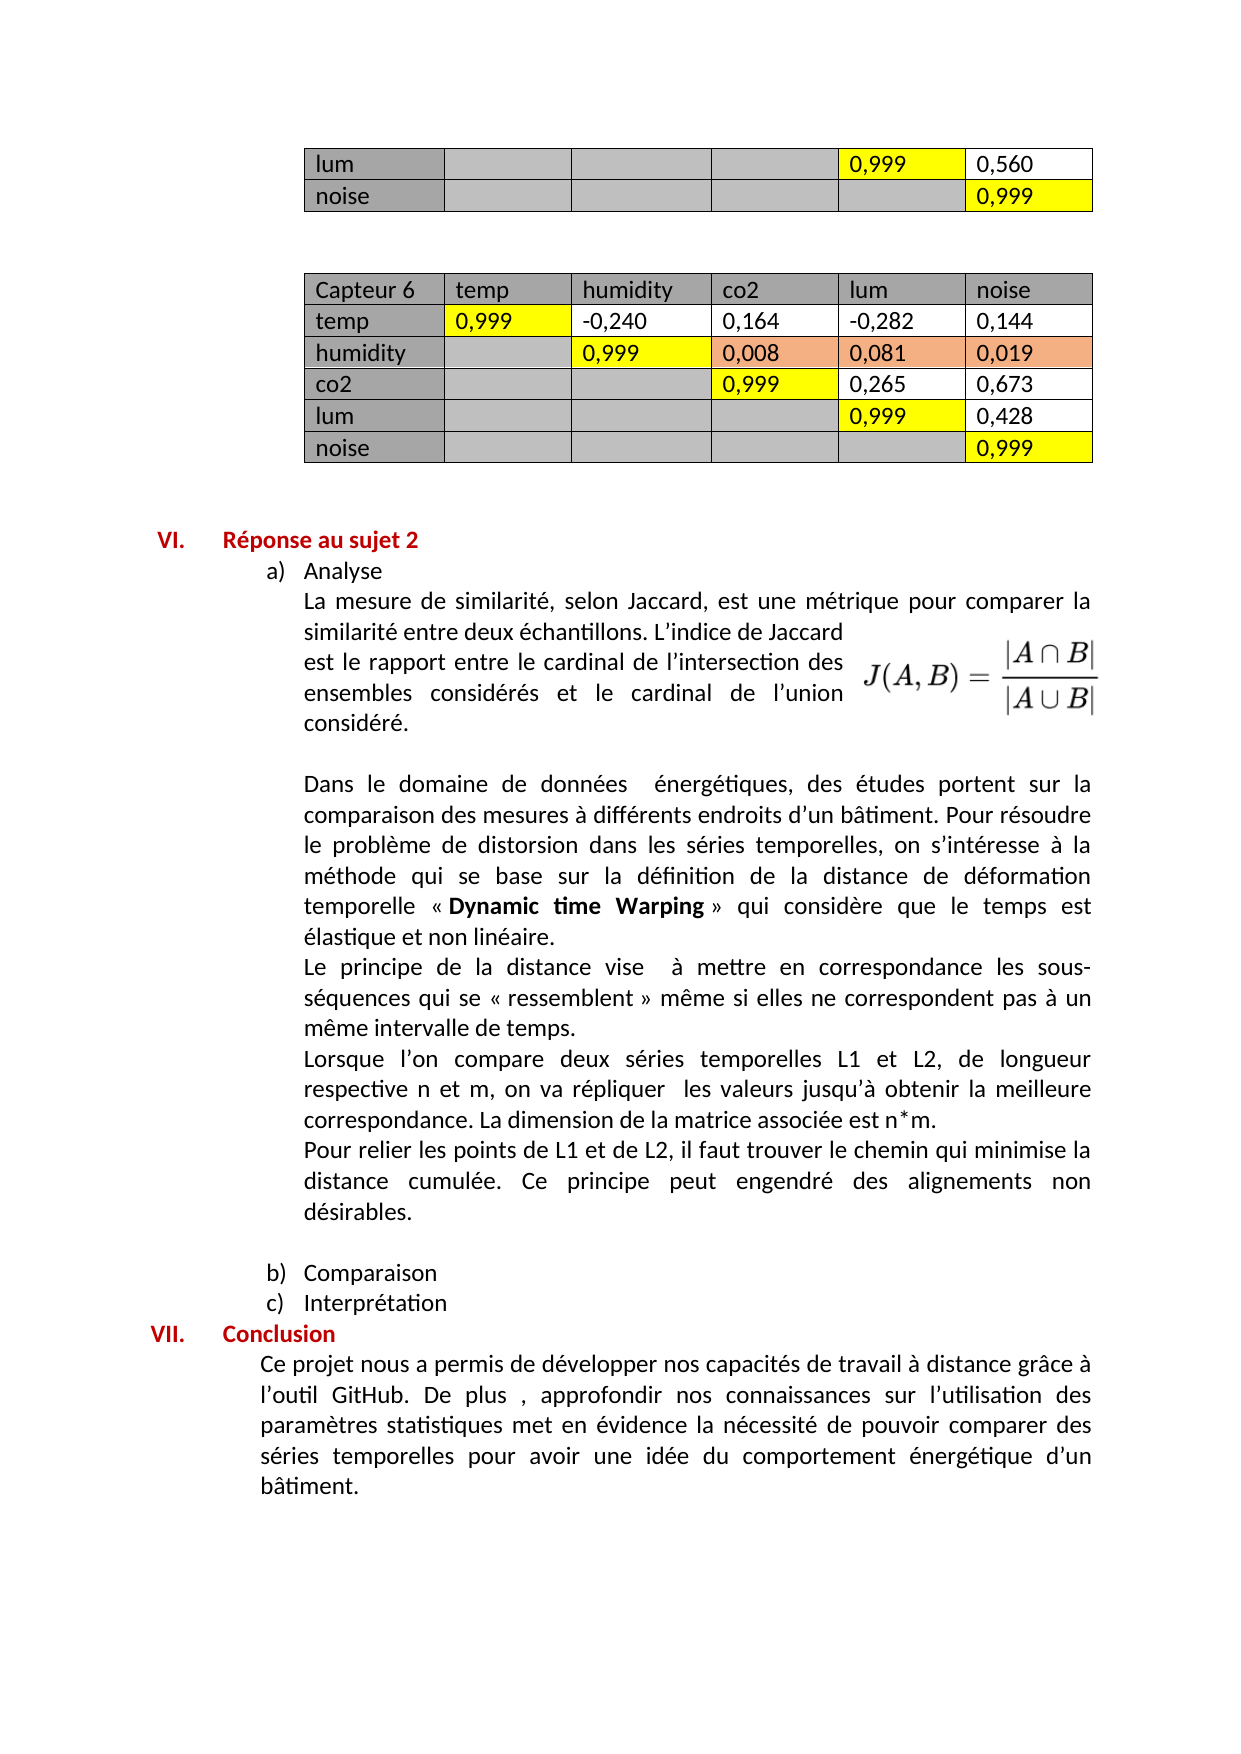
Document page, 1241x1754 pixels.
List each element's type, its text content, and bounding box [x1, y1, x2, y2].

table_cell [839, 180, 965, 211]
table_cell humidity [305, 337, 444, 367]
table_cell lum [305, 400, 444, 431]
table_cell 0,673 [966, 369, 1092, 399]
table_cell lum [305, 149, 444, 179]
list Interprétation [266, 1287, 1093, 1318]
table_header co2 [712, 274, 838, 304]
table_header Capteur 6 [305, 274, 444, 304]
list Réponse au sujet 2 [185, 524, 1093, 555]
table_cell [572, 180, 711, 211]
table_cell 0,999 [839, 400, 965, 431]
list Dans le domaine de données énergétiques, des études portent sur la comparaison des mesures à différents endroits d’un bâtiment. Pour résoudre le problème de distorsion dans les séries temporelles, on s’intéresse à la méthode qui se base sur la définition de la distance de déformation temporelle « Dynamic time Warping » qui considère que le temps est élastique et non linéaire. [303, 768, 1093, 952]
table_cell -0,282 [839, 305, 965, 336]
list Pour relier les points de L1 et de L2, il faut trouver le chemin qui minimise la distance cumulée. Ce principe peut engendré des alignements non désirables. [303, 1135, 1093, 1226]
table_cell [572, 400, 711, 431]
table_cell 0,008 [712, 337, 838, 367]
table_cell 0,164 [712, 305, 838, 336]
table_cell 0,999 [712, 369, 838, 399]
table_cell [445, 369, 571, 399]
table_cell [839, 432, 965, 462]
table_cell [572, 432, 711, 462]
table_cell 0,999 [572, 337, 711, 367]
table_cell noise [305, 180, 444, 211]
table_cell 0,265 [839, 369, 965, 399]
table_header humidity [572, 274, 711, 304]
list Lorsque l’on compare deux séries temporelles L1 et L2, de longueur respective n et m, on va répliquer les valeurs jusqu’à obtenir la meilleure correspondance. La dimension de la matrice associée est n*m. [303, 1043, 1093, 1135]
list Conclusion [185, 1318, 1093, 1348]
table_cell 0,999 [839, 149, 965, 179]
table_cell 0,019 [966, 337, 1092, 367]
table_cell 0,560 [966, 149, 1092, 179]
table_cell [712, 149, 838, 179]
list La mesure de similarité, selon Jaccard, est une métrique pour comparer la similarité entre deux échantillons. L’indice de Jaccard est le rapport entre le cardinal de l’intersection des ensembles considérés et le cardinal de l’union considéré. [303, 585, 1093, 738]
table_cell 0,144 [966, 305, 1092, 336]
list Le principe de la distance vise à mettre en correspondance les sous-séquences qui se « ressemblent » même si elles ne correspondent pas à un même intervalle de temps. [303, 952, 1093, 1043]
table_cell -0,240 [572, 305, 711, 336]
text Ce projet nous a permis de développer nos capacités de travail à distance grâce à l’outil GitHub. De plus , approfondir nos connaissances sur l’utilisation des paramètres statistiques met en évidence la nécessité de pouvoir comparer des séries temporelles pour avoir une idée du comportement énergétique d’un bâtiment. [260, 1348, 1093, 1501]
table_cell [712, 180, 838, 211]
table_header lum [839, 274, 965, 304]
table_cell co2 [305, 369, 444, 399]
table_header temp [445, 274, 571, 304]
table_cell temp [305, 305, 444, 336]
picture [861, 626, 1103, 715]
table_cell 0,428 [966, 400, 1092, 431]
table_cell 0,081 [839, 337, 965, 367]
table_cell [445, 149, 571, 179]
table_cell [712, 432, 838, 462]
table_cell [572, 369, 711, 399]
table_cell 0,999 [966, 180, 1092, 211]
table_cell noise [305, 432, 444, 462]
table_header noise [966, 274, 1092, 304]
table_cell [712, 400, 838, 431]
table_cell [445, 180, 571, 211]
table_cell 0,999 [966, 432, 1092, 462]
table_cell [572, 149, 711, 179]
table_cell [445, 400, 571, 431]
table_cell 0,999 [445, 305, 571, 336]
list Analyse [266, 555, 1093, 585]
table_cell [445, 337, 571, 367]
list Comparaison [266, 1257, 1093, 1287]
table_cell [445, 432, 571, 462]
